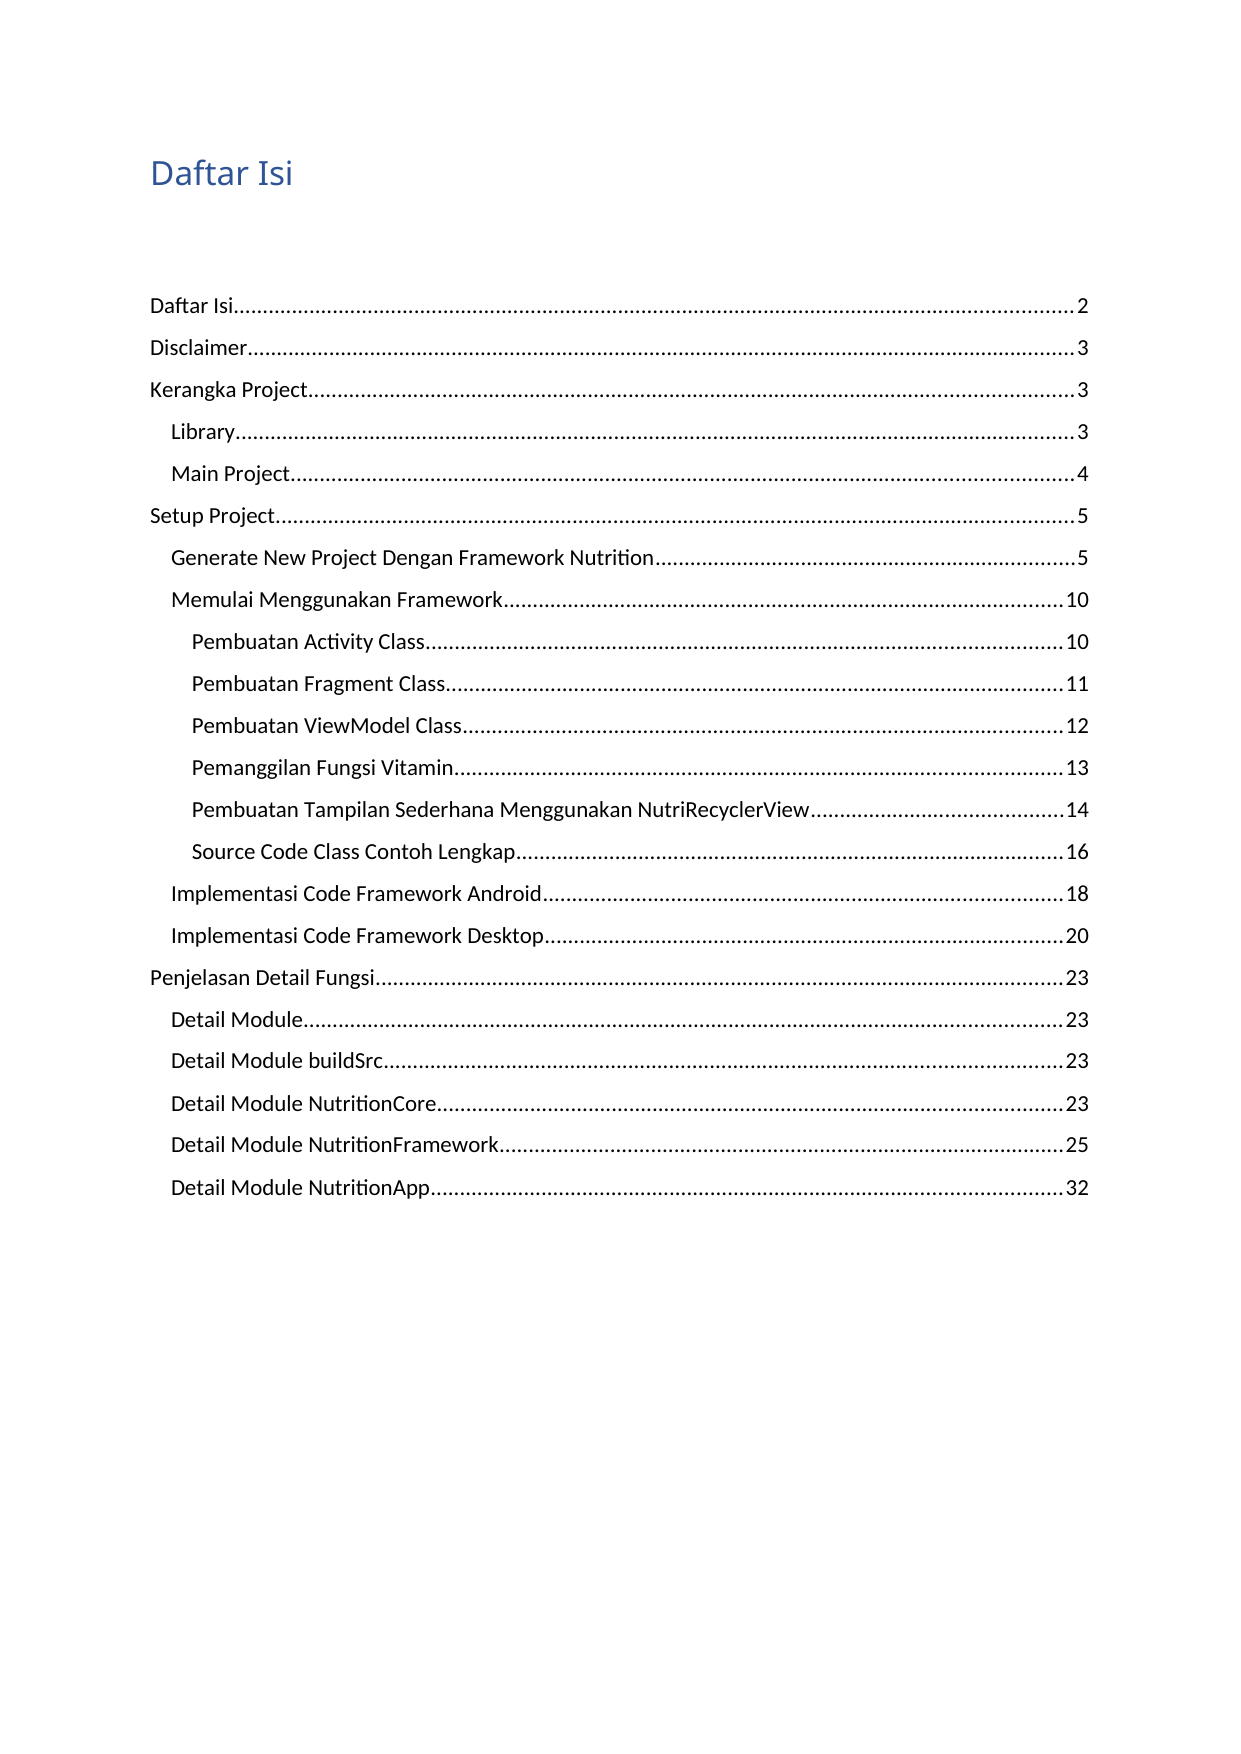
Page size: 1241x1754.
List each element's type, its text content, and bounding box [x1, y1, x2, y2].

subtitle Daftar Isi [150, 150, 1090, 195]
